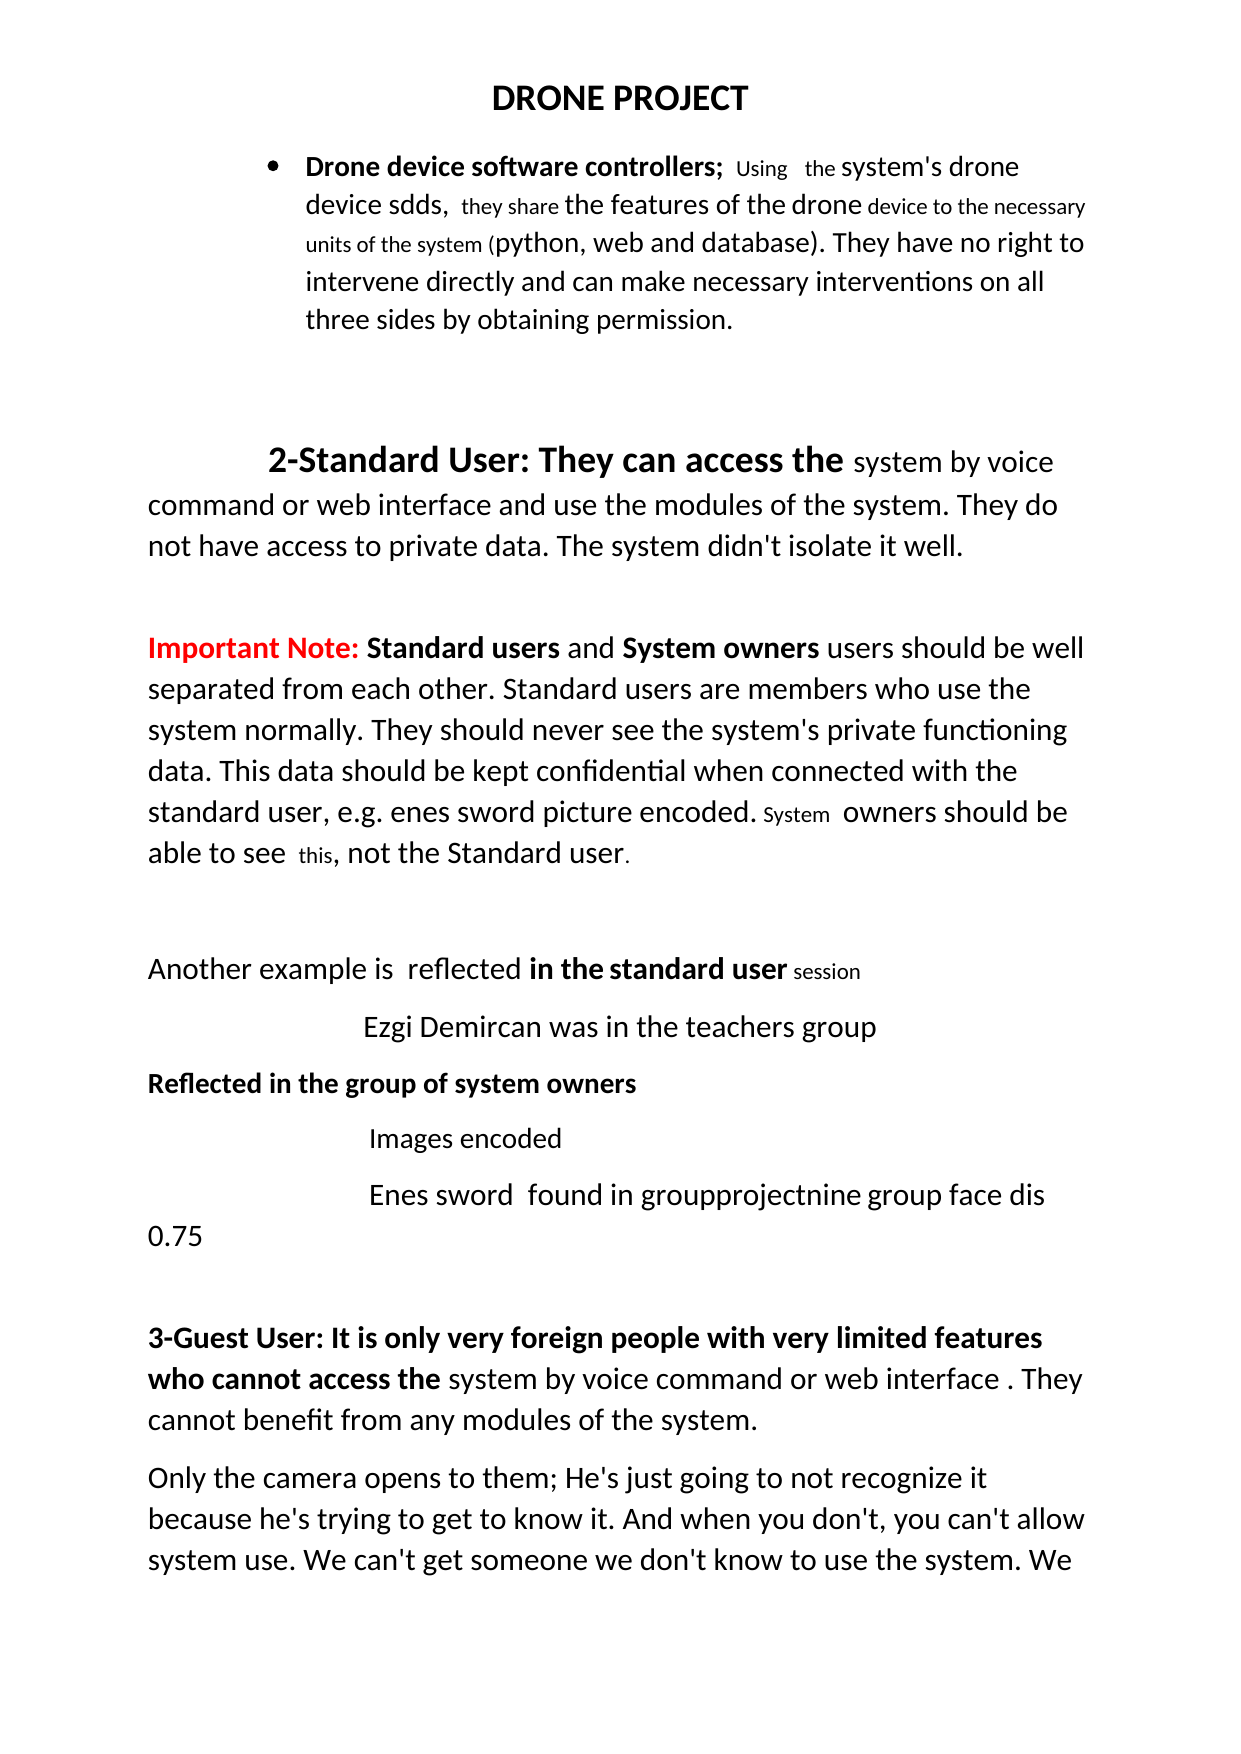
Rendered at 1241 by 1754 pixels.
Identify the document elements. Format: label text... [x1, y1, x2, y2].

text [148, 1458, 1093, 1579]
text Ezgi Demircan was in the teachers group [148, 1007, 1093, 1045]
text Images encoded [148, 1120, 1093, 1156]
text Important Note: Standard users and System owners users should be well separated from each other. Standard users are members who use the system normally. They should never see the system's private functioning data. This data should be kept confidential when connected with the standard user, e.g. enes sword picture encoded. System owners should be able to see this, not the Standard user. [148, 628, 1093, 872]
text Enes sword found in groupprojectnine group face dis 0.75 [148, 1175, 1093, 1254]
text Another example is reflected in the standard user session [148, 949, 1093, 987]
list Drone device software controllers; Using the system's drone device sdds, they share the features of the drone device to the necessary units of the system (python, web and database). They have no right to intervene directly and can make necessary interventions on all three sides by obtaining permission. [268, 148, 1093, 337]
text 2-Standard User: They can access the system by voice command or web interface and use the modules of the system. They do not have access to private data. The system didn't isolate it well. [148, 436, 1093, 564]
text Reflected in the group of system owners [148, 1065, 1093, 1101]
text 3-Guest User: It is only very foreign people with very limited features who cannot access the system by voice command or web interface . They cannot benefit from any modules of the system. [148, 1318, 1093, 1438]
